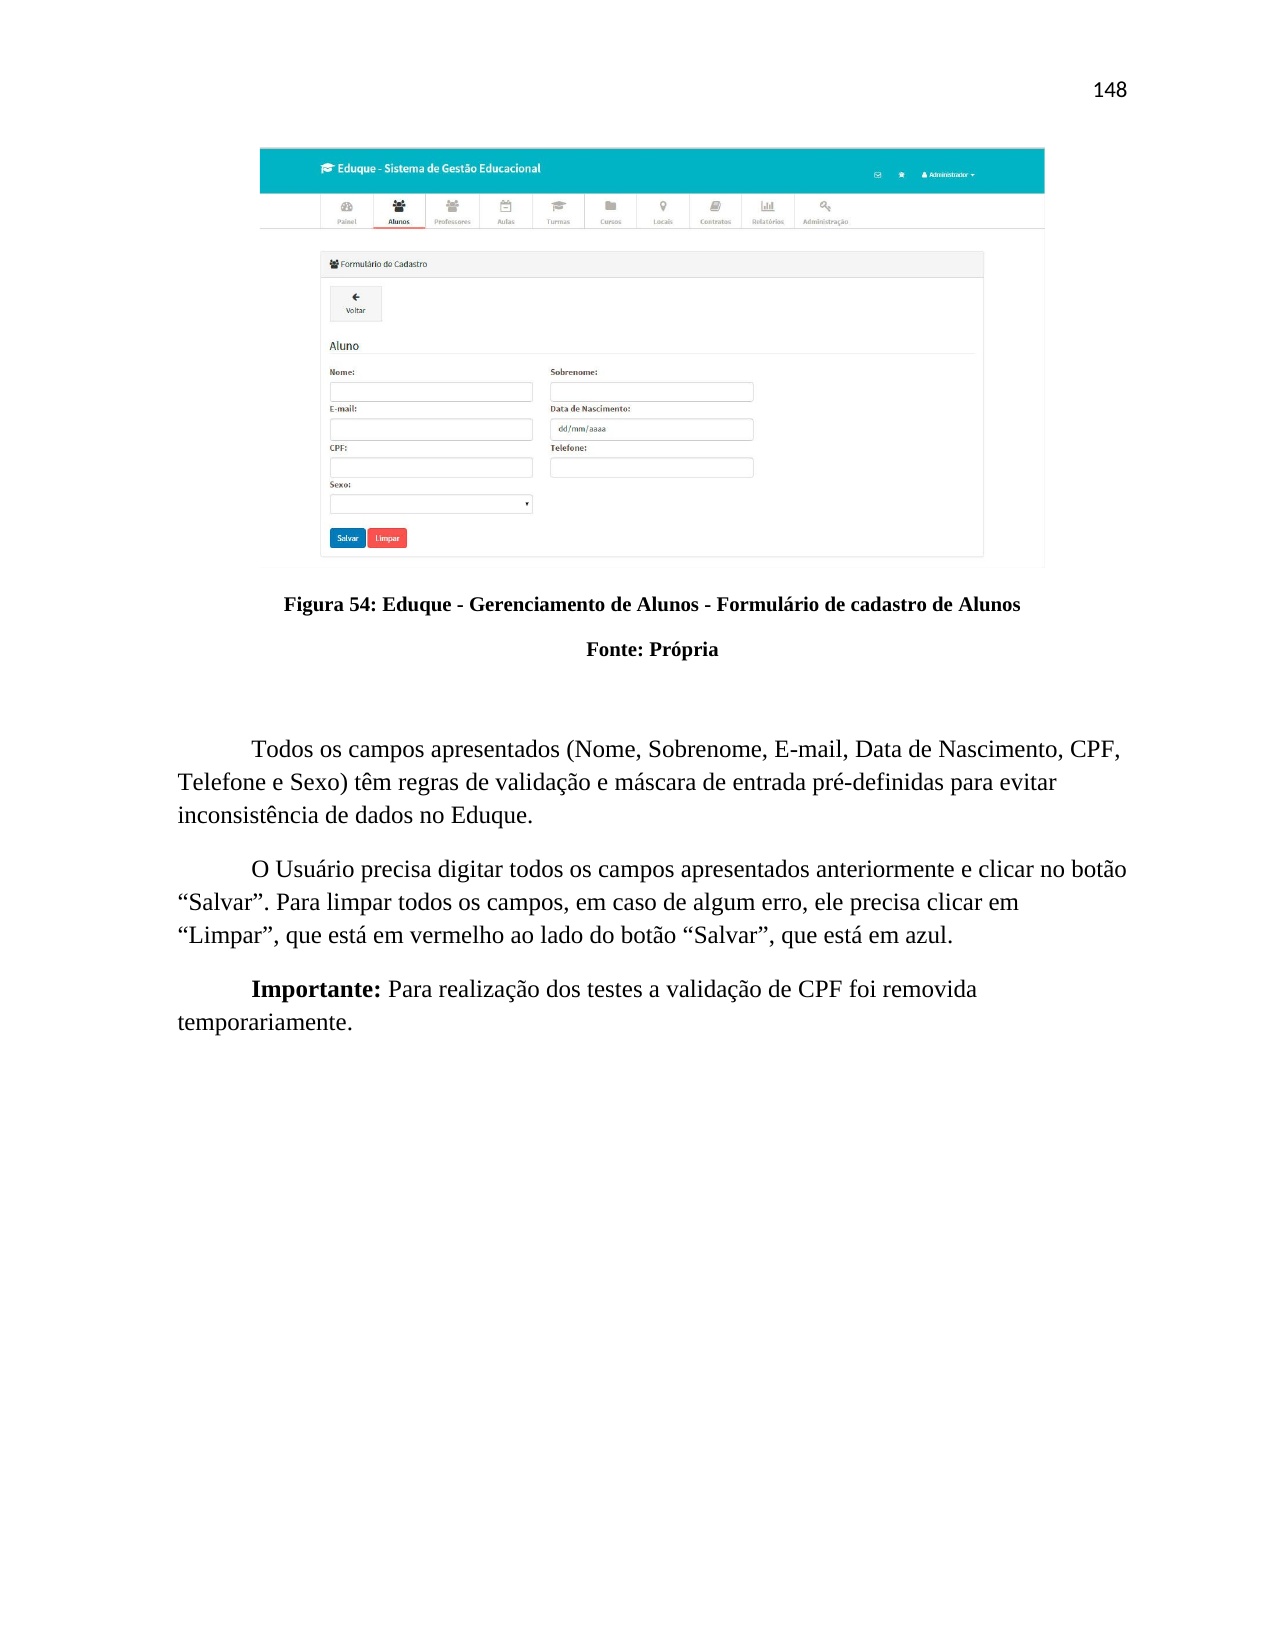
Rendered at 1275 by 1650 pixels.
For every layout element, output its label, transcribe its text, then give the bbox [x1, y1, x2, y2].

text Fonte: Própria [177, 637, 1127, 661]
text Importante: Para realização dos testes a validação de CPF foi removida temporariamente. [177, 974, 1127, 1036]
text Todos os campos apresentados (Nome, Sobrenome, E-mail, Data de Nascimento, CPF, Telefone e Sexo) têm regras de validação e máscara de entrada pré-definidas para evitar inconsistência de dados no Eduque. [177, 734, 1127, 829]
picture [259, 147, 1045, 568]
text Figura 54: Eduque - Gerenciamento de Alunos - Formulário de cadastro de Alunos [177, 592, 1127, 616]
text O Usuário precisa digitar todos os campos apresentados anteriormente e clicar no botão “Salvar”. Para limpar todos os campos, em caso de algum erro, ele precisa clicar em “Limpar”, que está em vermelho ao lado do botão “Salvar”, que está em azul. [177, 854, 1127, 949]
